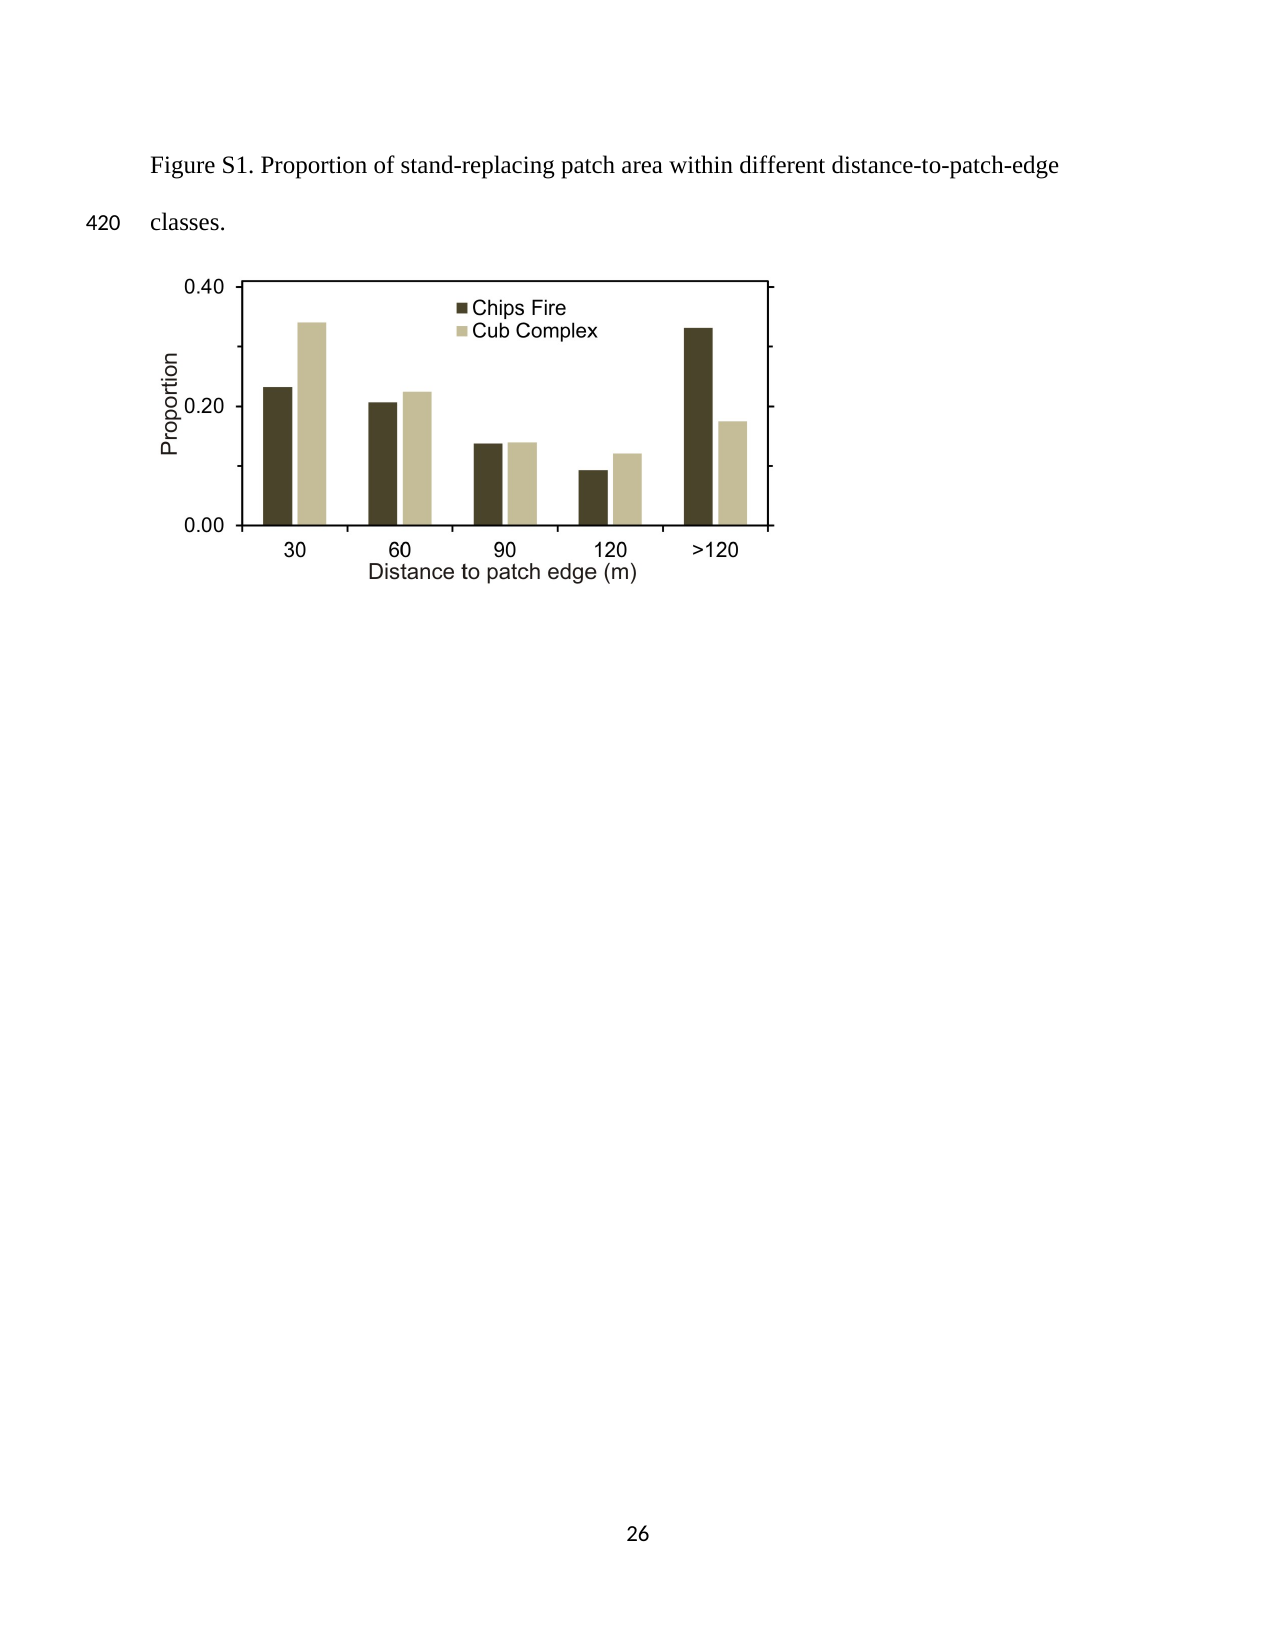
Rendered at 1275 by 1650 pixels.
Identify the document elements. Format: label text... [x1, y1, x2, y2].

picture [150, 265, 779, 590]
text Figure S1. Proportion of stand-replacing patch area within different distance-to-patch-edge classes. [150, 150, 1125, 236]
